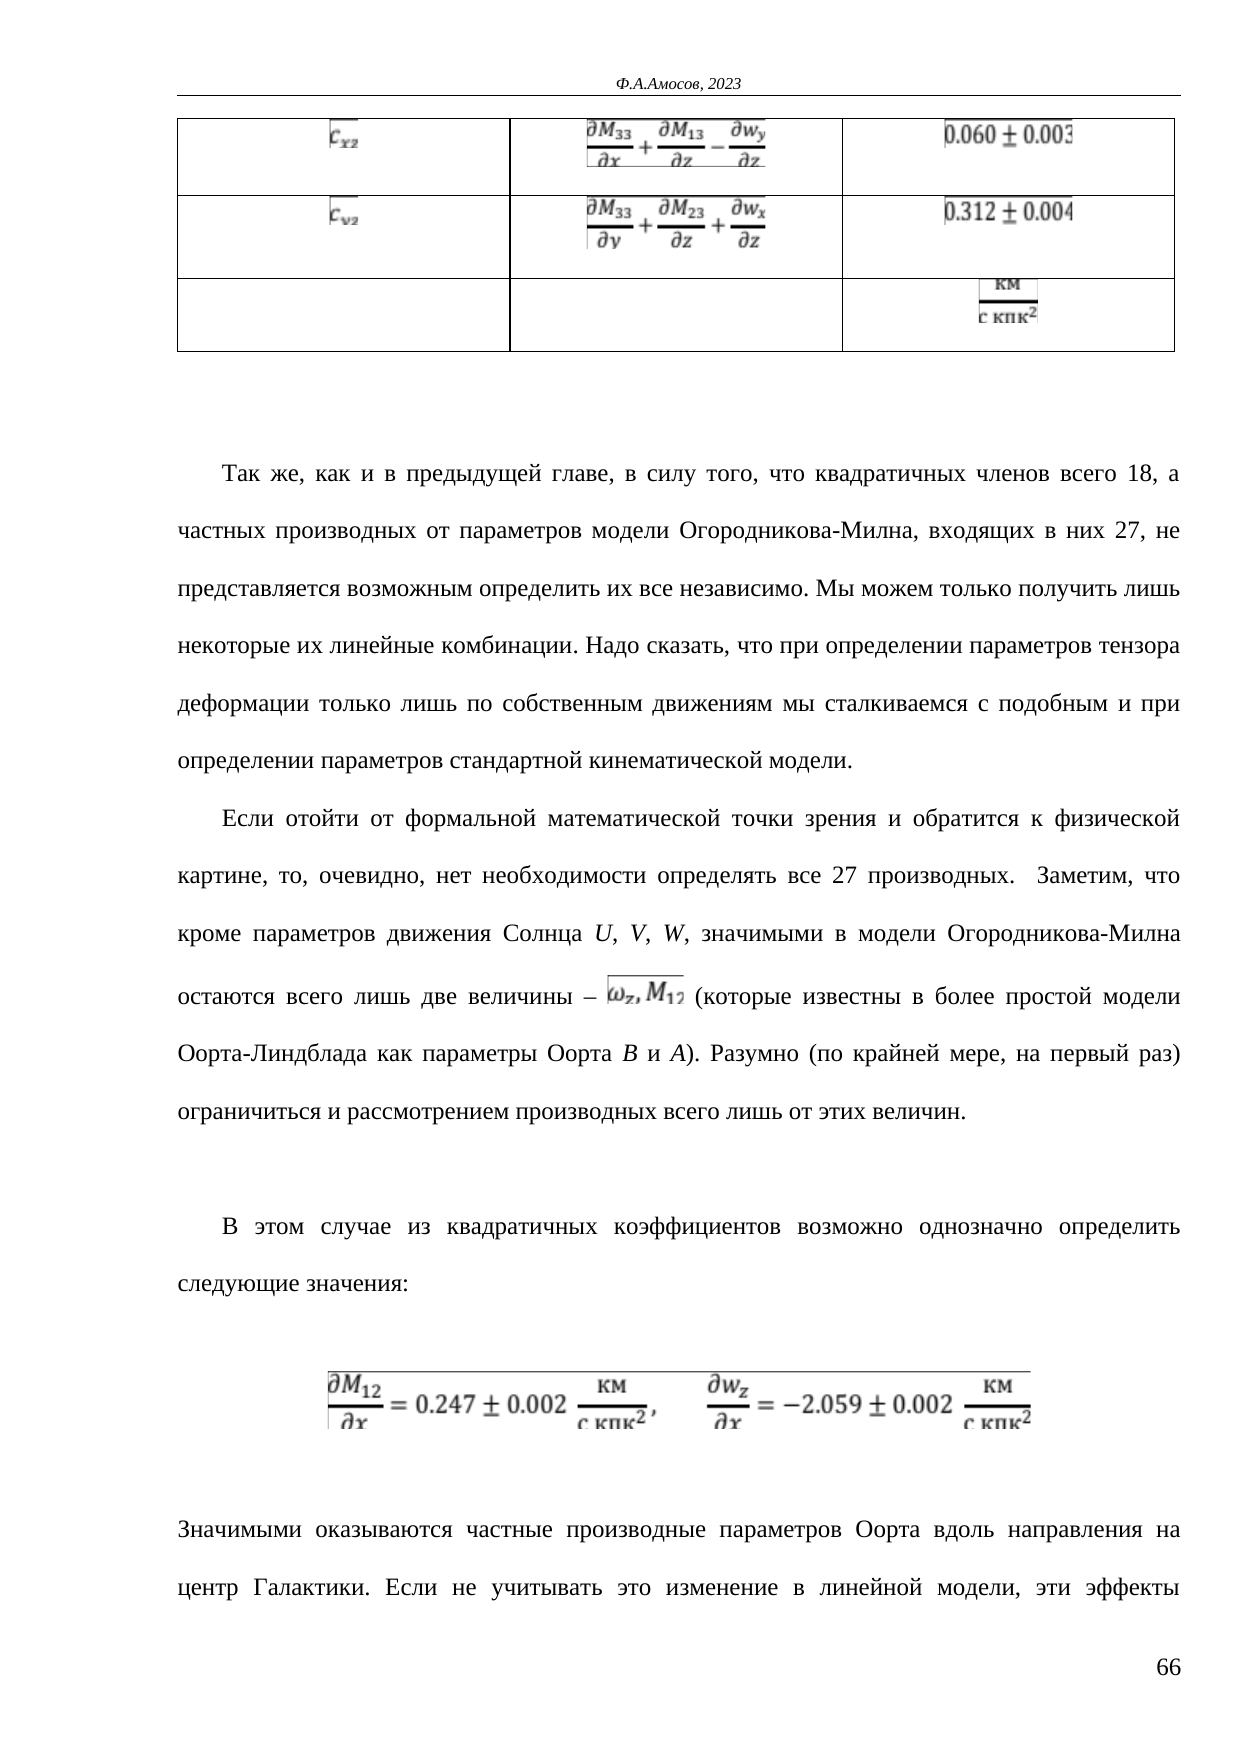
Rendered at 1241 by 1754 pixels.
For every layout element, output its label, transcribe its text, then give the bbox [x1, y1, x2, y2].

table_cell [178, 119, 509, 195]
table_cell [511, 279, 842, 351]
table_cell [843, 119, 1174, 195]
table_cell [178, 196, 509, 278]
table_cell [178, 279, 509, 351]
text Так же, как и в предыдущей главе, в силу того, что квадратичных членов всего 18, а частных производных от параметров модели Огородникова-Милна, входящих в них 27, не представляется возможным определить их все независимо. Мы можем только получить лишь некоторые их линейные комбинации. Надо сказать, что при определении параметров тензора деформации только лишь по собственным движениям мы сталкиваемся с подобным и при определении параметров стандартной кинематической модели. [177, 458, 1181, 774]
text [177, 1514, 1181, 1601]
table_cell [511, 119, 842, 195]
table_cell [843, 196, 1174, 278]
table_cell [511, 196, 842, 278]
text В этом случае из квадратичных коэффициентов возможно однозначно определить следующие значения: [177, 1211, 1181, 1297]
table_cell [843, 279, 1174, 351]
text Если отойти от формальной математической точки зрения и обратится к физической картине, то, очевидно, нет необходимости определять все 27 производных. Заметим, что кроме параметров движения Солнца U, V, W, значимыми в модели Огородникова-Милна остаются всего лишь две величины – (которые известны в более простой модели Оорта-Линдблада как параметры Оорта B и A). Разумно (по крайней мере, на первый раз) ограничиться и рассмотрением производных всего лишь от этих величин. [177, 803, 1181, 1124]
